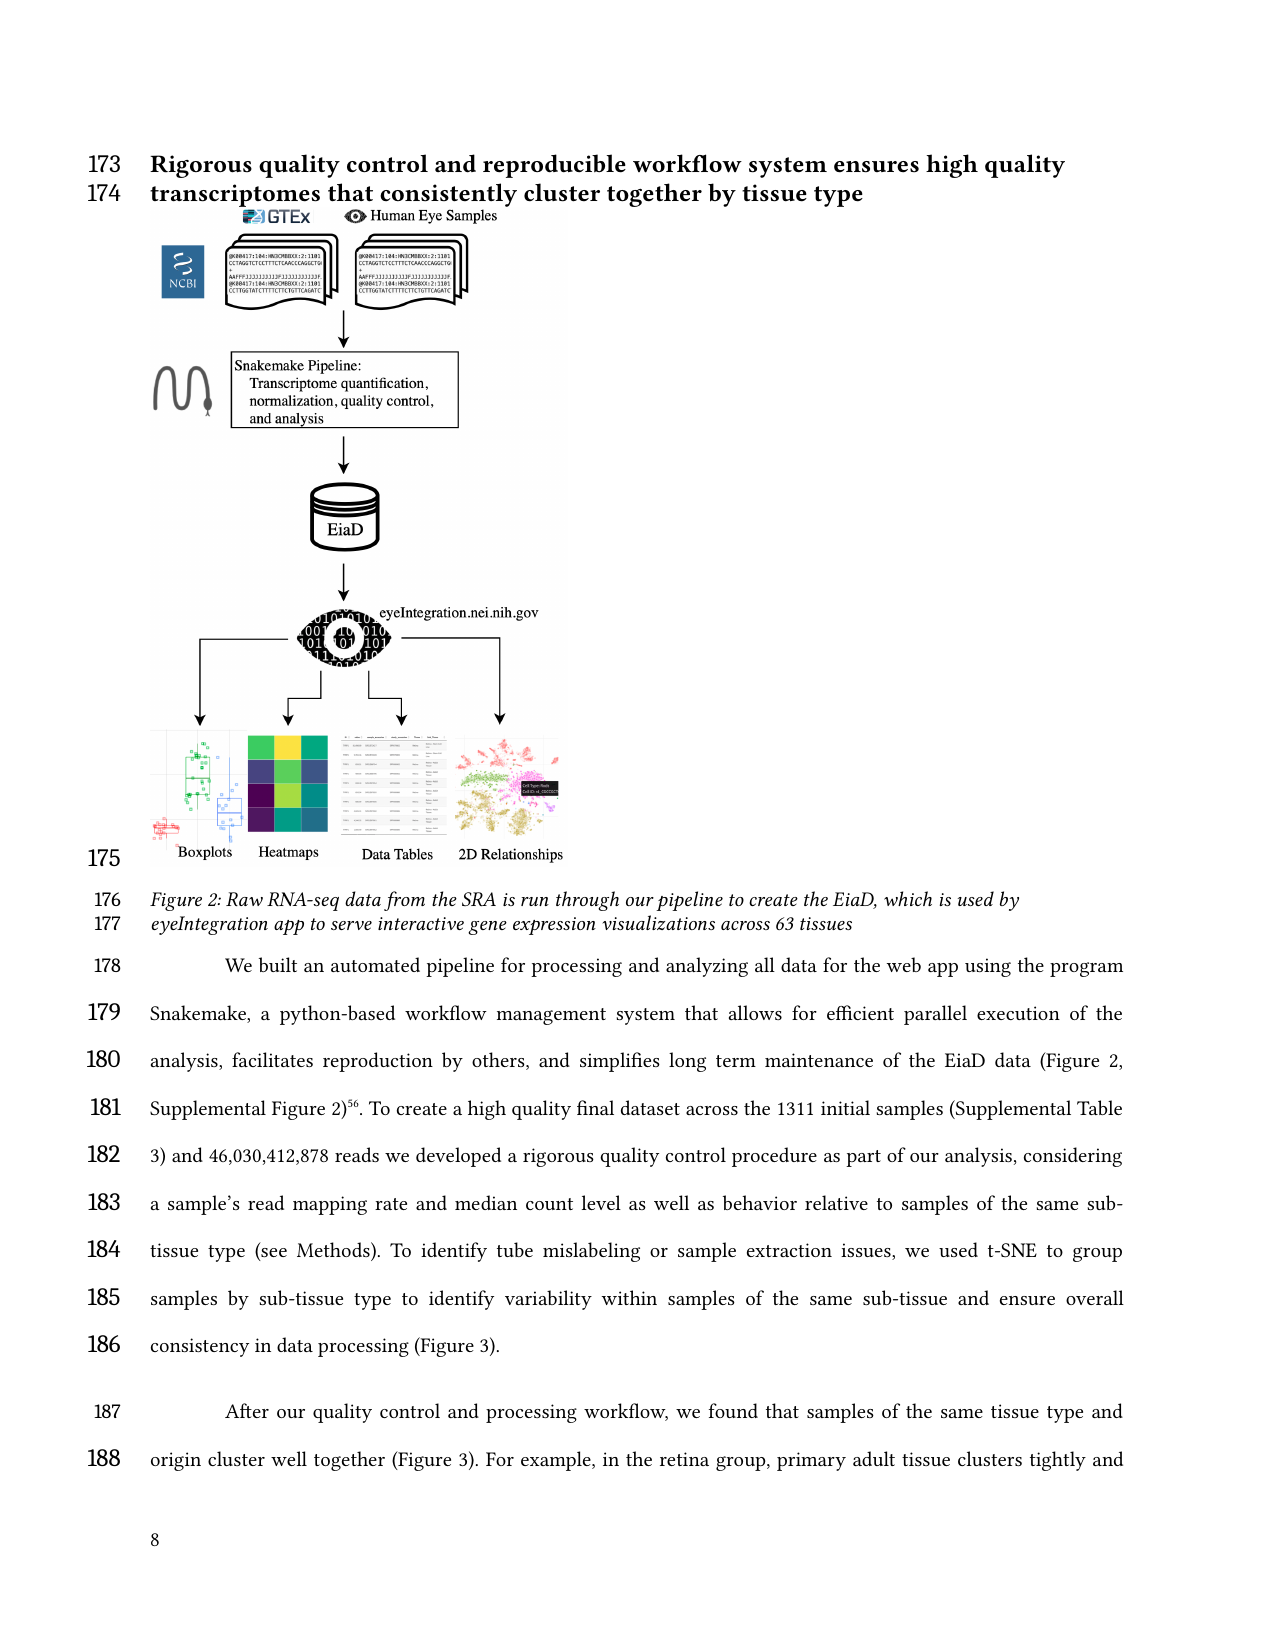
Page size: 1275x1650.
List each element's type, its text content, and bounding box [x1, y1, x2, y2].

text Figure 2: Raw RNA-seq data from the SRA is run through our pipeline to create the EiaD, which is used by eyeIntegration app to serve interactive gene expression visualizations across 63 tissues [150, 888, 1125, 935]
subtitle Rigorous quality control and reproducible workflow system ensures high quality transcriptomes that consistently cluster together by tissue type [150, 150, 1125, 207]
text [150, 1400, 1125, 1471]
text We built an automated pipeline for processing and analyzing all data for the web app using the program Snakemake, a python-based workflow management system that allows for efficient parallel execution of the analysis, facilitates reproduction by others, and simplifies long term maintenance of the EiaD data (Figure 2, Supplemental Figure 2)56. To create a high quality final dataset across the 1311 initial samples (Supplemental Table 3) and 46,030,412,878 reads we developed a rigorous quality control procedure as part of our analysis, considering a sample’s read mapping rate and median count level as well as behavior relative to samples of the same sub-tissue type (see Methods). To identify tube mislabeling or sample extraction issues, we used t-SNE to group samples by sub-tissue type to identify variability within samples of the same sub-tissue and ensure overall consistency in data processing (Figure 3). [150, 954, 1125, 1358]
picture [150, 207, 569, 867]
